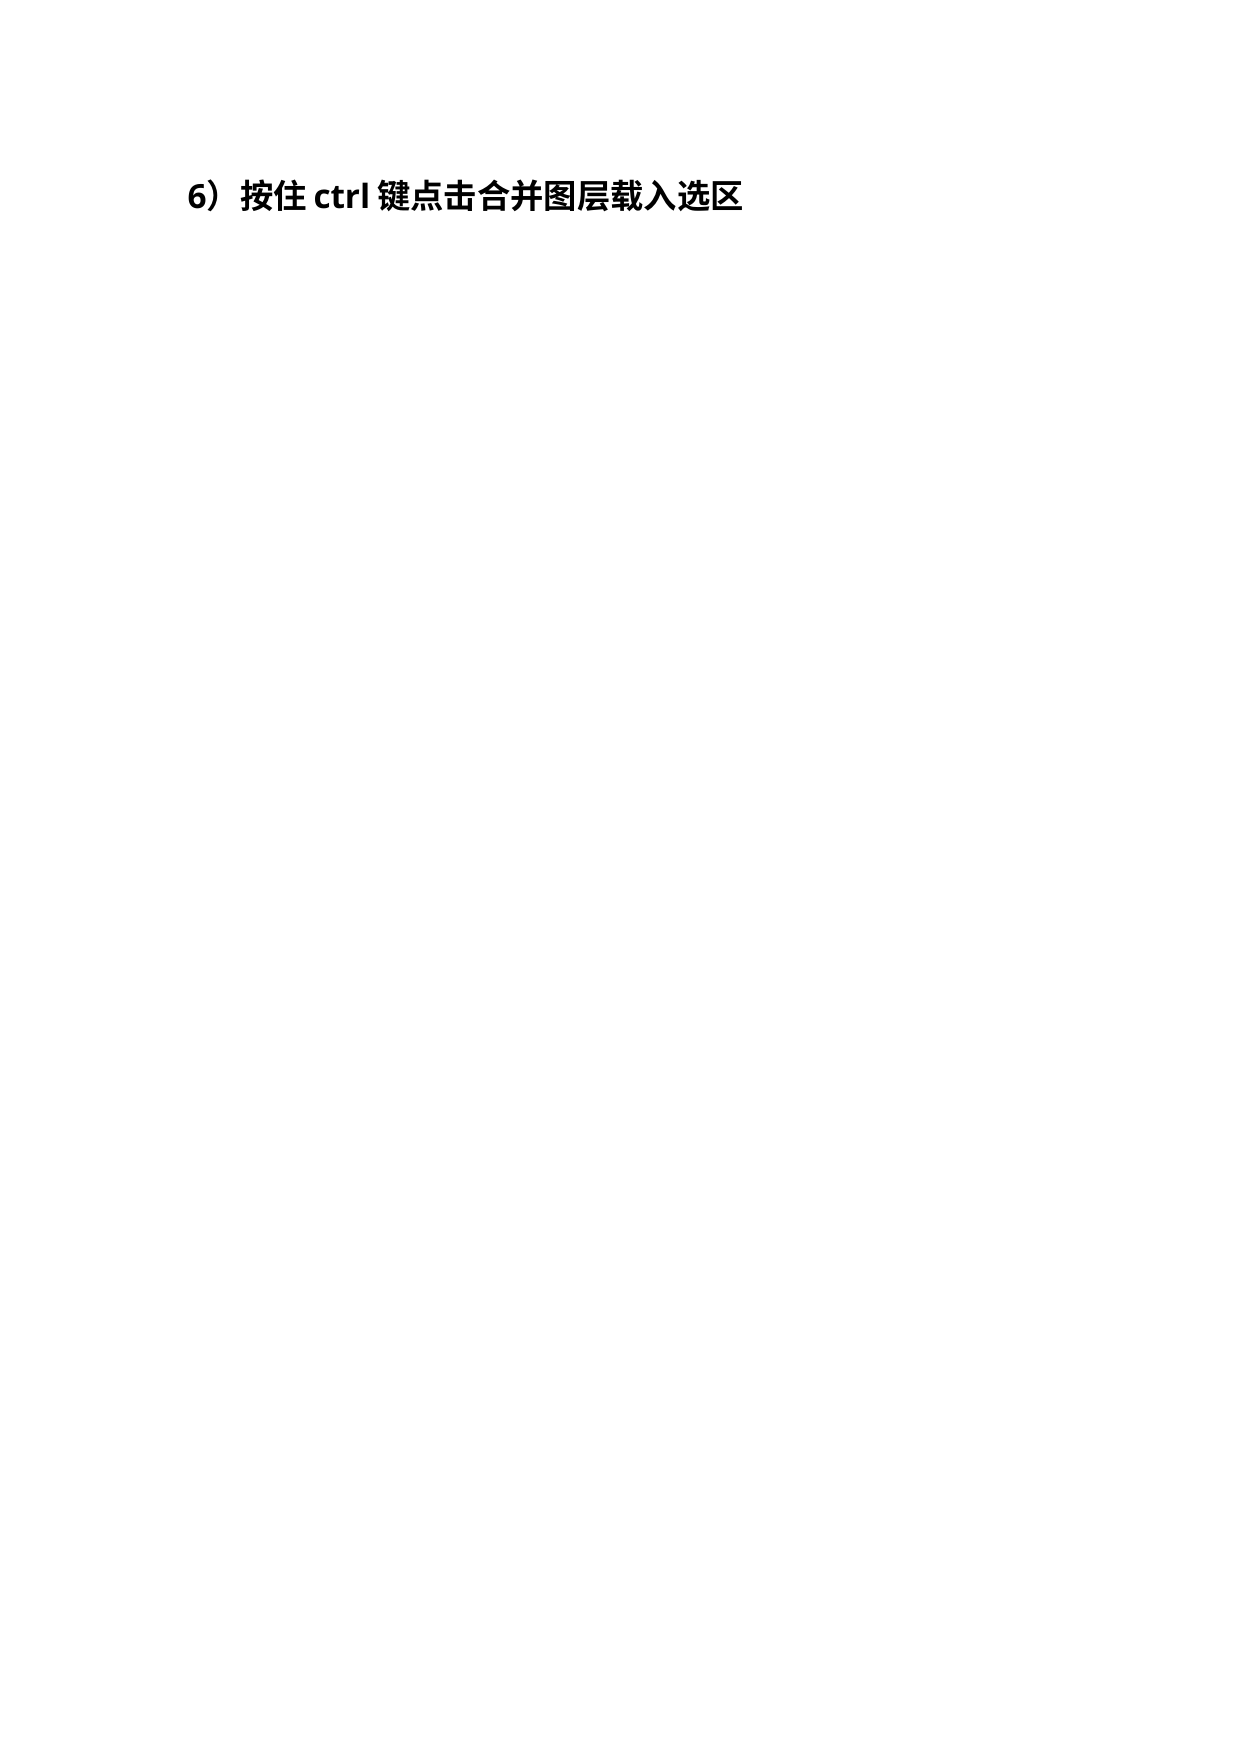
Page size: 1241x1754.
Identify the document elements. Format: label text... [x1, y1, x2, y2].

subtitle 6）按住ctrl键点击合并图层载入选区 [187, 162, 1053, 227]
